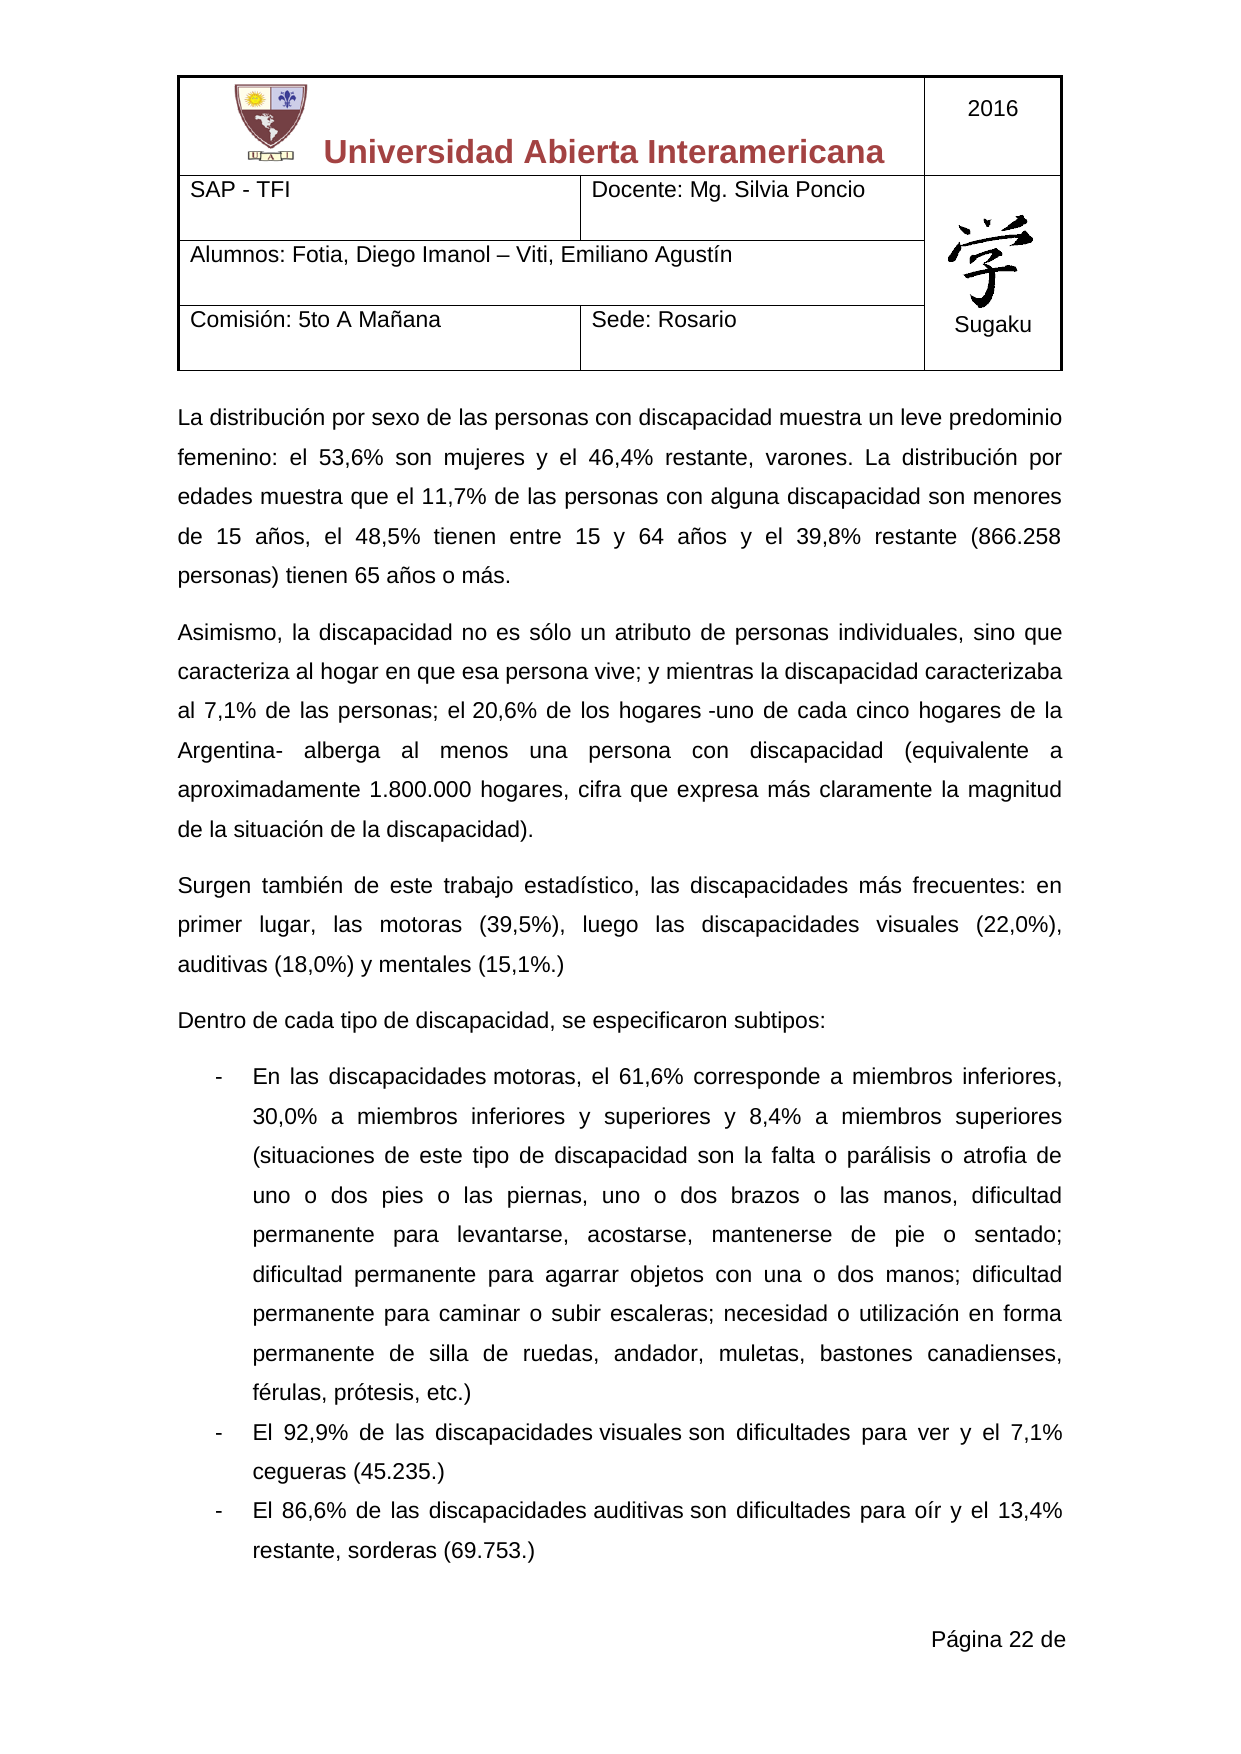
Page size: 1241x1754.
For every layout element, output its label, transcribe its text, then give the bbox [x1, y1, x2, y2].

list El 86,6% de las discapacidades auditivas son dificultades para oír y el 13,4% restante, sorderas (69.753.) [215, 1497, 1063, 1563]
list El 92,9% de las discapacidades visuales son dificultades para ver y el 7,1% cegueras (45.235.) [215, 1418, 1063, 1484]
text Dentro de cada tipo de discapacidad, se especificaron subtipos: [177, 1007, 1063, 1033]
list En las discapacidades motoras, el 61,6% corresponde a miembros inferiores, 30,0% a miembros inferiores y superiores y 8,4% a miembros superiores (situaciones de este tipo de discapacidad son la falta o parálisis o atrofia de uno o dos pies o las piernas, uno o dos brazos o las manos, dificultad permanente para levantarse, acostarse, mantenerse de pie o sentado; dificultad permanente para agarrar objetos con una o dos manos; dificultad permanente para caminar o subir escaleras; necesidad o utilización en forma permanente de silla de ruedas, andador, muletas, bastones canadienses, férulas, prótesis, etc.) [215, 1063, 1063, 1405]
text Asimismo, la discapacidad no es sólo un atributo de personas individuales, sino que caracteriza al hogar en que esa persona vive; y mientras la discapacidad caracterizaba al 7,1% de las personas; el 20,6% de los hogares -uno de cada cinco hogares de la Argentina- alberga al menos una persona con discapacidad (equivalente a aproximadamente 1.800.000 hogares, cifra que expresa más claramente la magnitud de la situación de la discapacidad). [177, 618, 1063, 842]
text Surgen también de este trabajo estadístico, las discapacidades más frecuentes: en primer lugar, las motoras (39,5%), luego las discapacidades visuales (22,0%), auditivas (18,0%) y mentales (15,1%.) [177, 872, 1063, 977]
picture [218, 78, 324, 164]
text La distribución por sexo de las personas con discapacidad muestra un leve predominio femenino: el 53,6% son mujeres y el 46,4% restante, varones. La distribución por edades muestra que el 11,7% de las personas con alguna discapacidad son menores de 15 años, el 48,5% tienen entre 15 y 64 años y el 39,8% restante (866.258 personas) tienen 65 años o más. [177, 404, 1063, 589]
picture [942, 208, 1044, 311]
